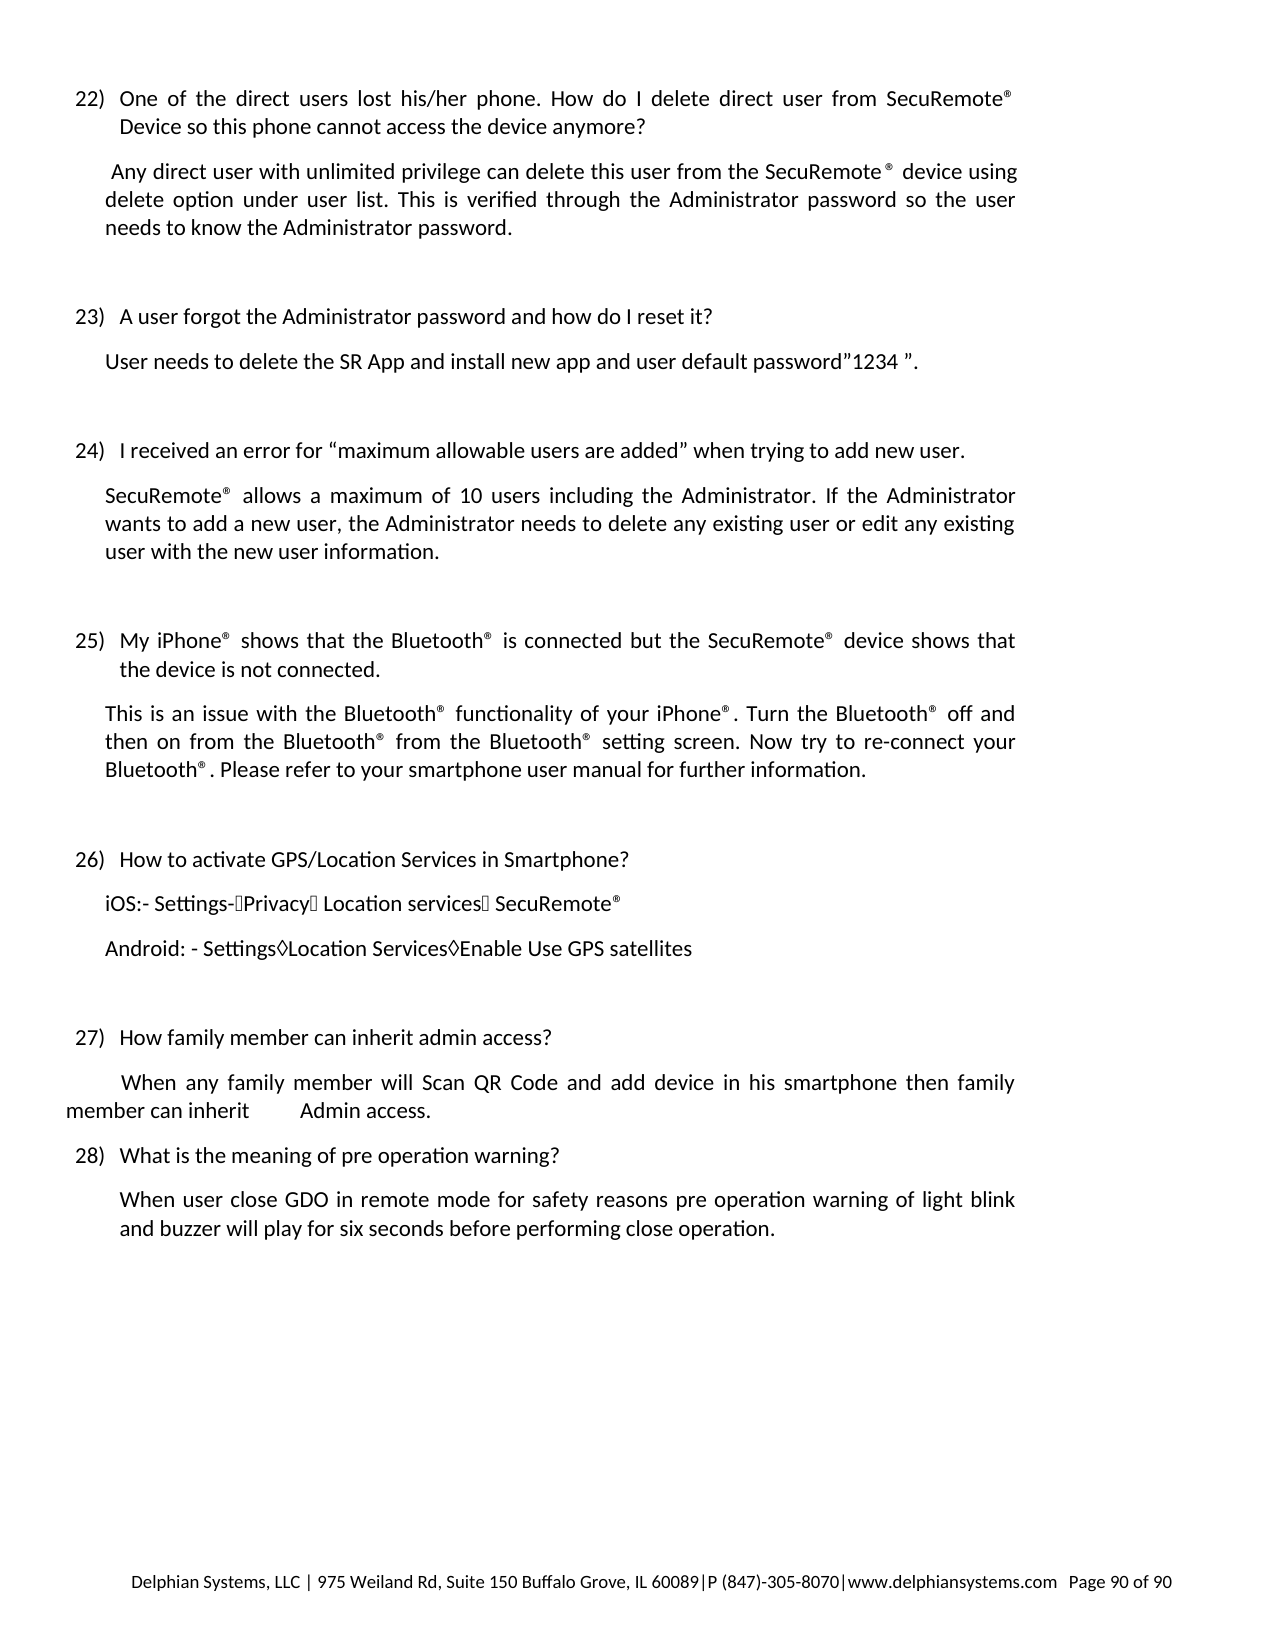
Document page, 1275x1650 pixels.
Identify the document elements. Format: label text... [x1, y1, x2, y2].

list My iPhone® shows that the Bluetooth® is connected but the SecuRemote® device shows that the device is not connected. [75, 627, 1018, 683]
text SecuRemote® allows a maximum of 10 users including the Administrator. If the Administrator wants to add a new user, the Administrator needs to delete any existing user or edit any existing user with the new user information. [67, 481, 1018, 565]
text When user close GDO in remote mode for safety reasons pre operation warning of light blink and buzzer will play for six seconds before performing close operation. [119, 1186, 1018, 1242]
list How to activate GPS/Location Services in Smartphone? [75, 845, 1018, 873]
text User needs to delete the SR App and install new app and user default password”1234 ”. [67, 347, 1018, 375]
text Android: - SettingsLocation ServicesEnable Use GPS satellites [67, 934, 1018, 962]
text iOS:- Settings-Privacy Location services SecuRemote® [67, 889, 1018, 917]
list How family member can inherit admin access? [75, 1023, 1018, 1052]
text Any direct user with unlimited privilege can delete this user from the SecuRemote® device using delete option under user list. This is verified through the Administrator password so the user needs to know the Administrator password. [67, 157, 1018, 241]
text This is an issue with the Bluetooth® functionality of your iPhone®. Turn the Bluetooth® off and then on from the Bluetooth® from the Bluetooth® setting screen. Now try to re-connect your Bluetooth®. Please refer to your smartphone user manual for further information. [67, 699, 1018, 783]
list What is the meaning of pre operation warning? [75, 1141, 1018, 1169]
list One of the direct users lost his/her phone. How do I delete direct user from SecuRemote® Device so this phone cannot access the device anymore? [75, 84, 1018, 140]
list A user forgot the Administrator password and how do I reset it? [75, 302, 1018, 331]
list I received an error for “maximum allowable users are added” when trying to add new user. [75, 437, 1018, 464]
text When any family member will Scan QR Code and add device in his smartphone then family member can inherit Admin access. [66, 1068, 1018, 1124]
